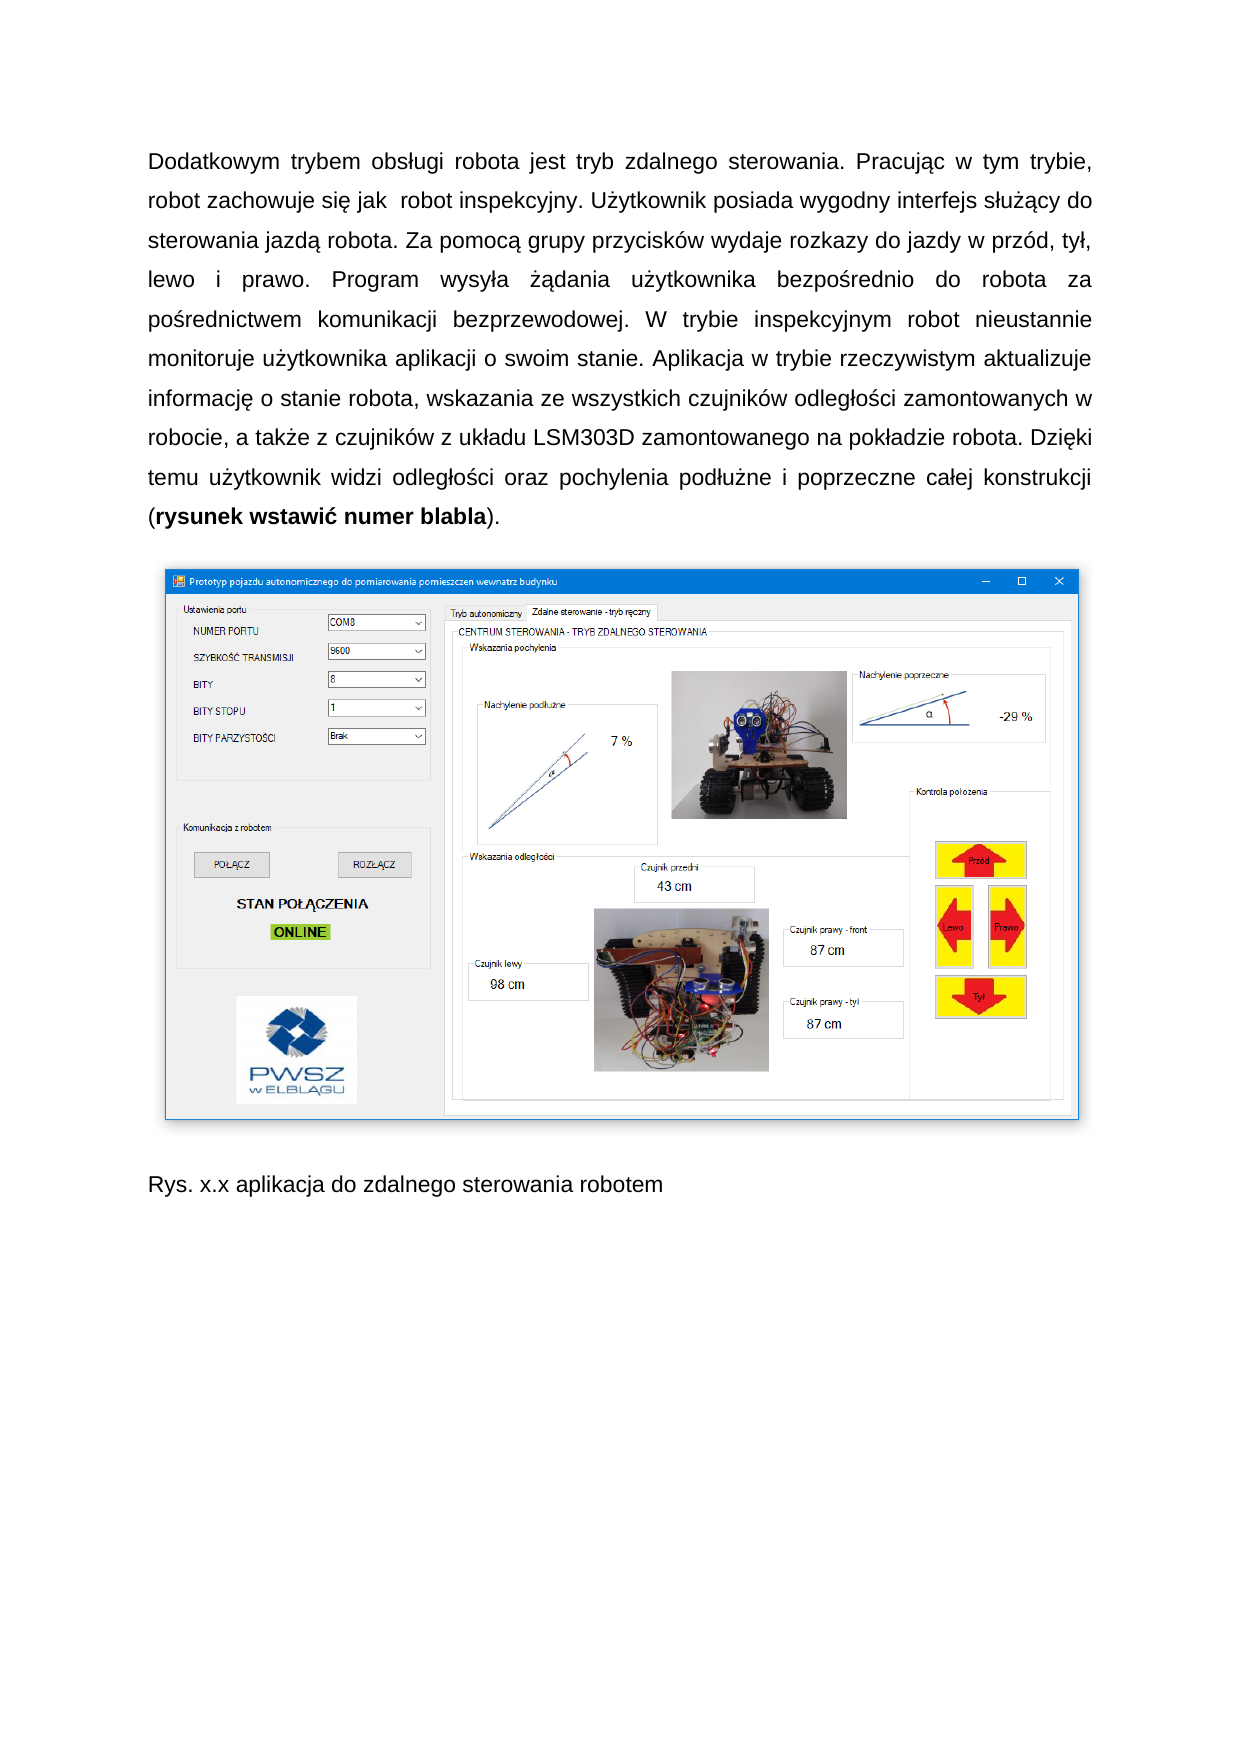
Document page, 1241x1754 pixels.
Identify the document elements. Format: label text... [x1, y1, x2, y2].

picture [147, 559, 1093, 1140]
text Dodatkowym trybem obsługi robota jest tryb zdalnego sterowania. Pracując w tym trybie, robot zachowuje się jak robot inspekcyjny. Użytkownik posiada wygodny interfejs służący do sterowania jazdą robota. Za pomocą grupy przycisków wydaje rozkazy do jazdy w przód, tył, lewo i prawo. Program wysyła żądania użytkownika bezpośrednio do robota za pośrednictwem komunikacji bezprzewodowej. W trybie inspekcyjnym robot nieustannie monitoruje użytkownika aplikacji o swoim stanie. Aplikacja w trybie rzeczywistym aktualizuje informację o stanie robota, wskazania ze wszystkich czujników odległości zamontowanych w robocie, a także z czujników z układu LSM303D zamontowanego na pokładzie robota. Dzięki temu użytkownik widzi odległości oraz pochylenia podłużne i poprzeczne całej konstrukcji (rysunek wstawić numer blabla). [148, 148, 1093, 529]
text Rys. x.x aplikacja do zdalnego sterowania robotem [148, 1171, 1093, 1197]
